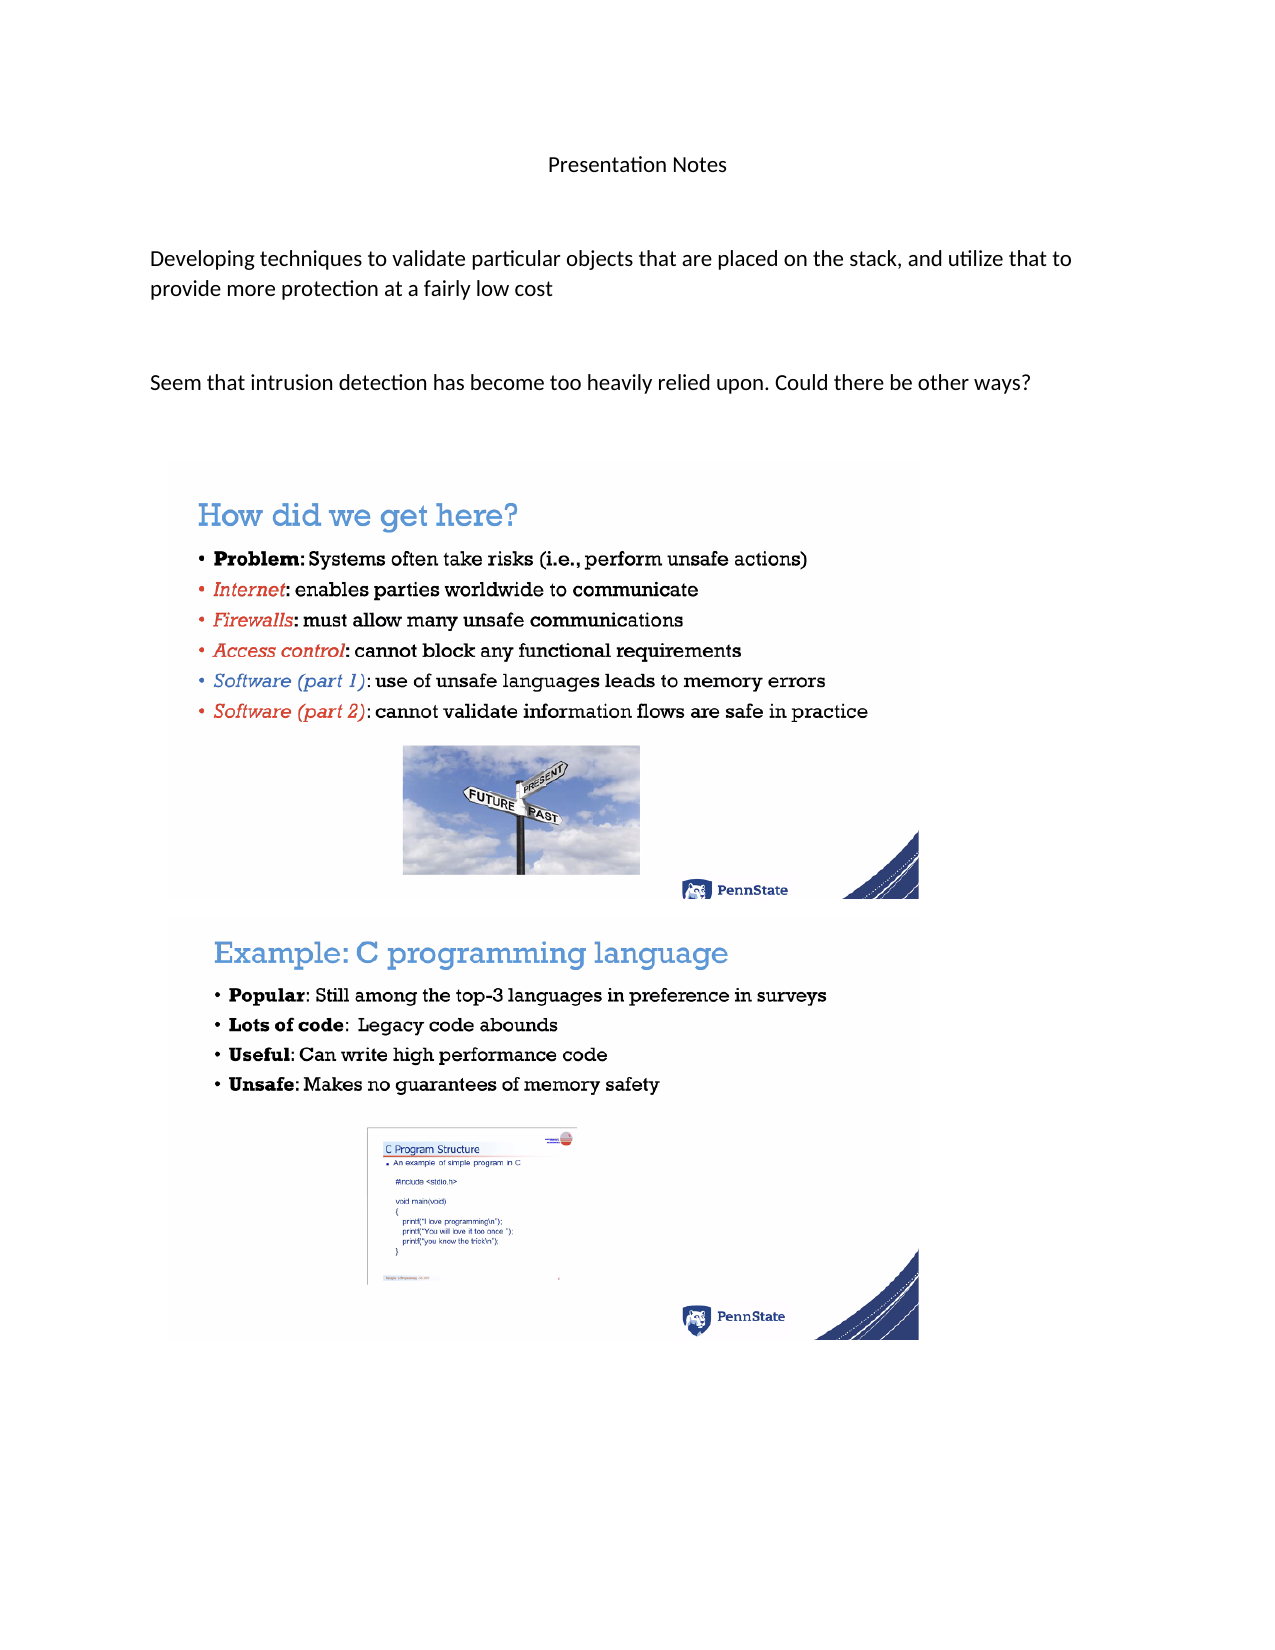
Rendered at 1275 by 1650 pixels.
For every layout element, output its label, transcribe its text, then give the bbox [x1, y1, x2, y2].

text Seem that intrusion detection has become too heavily relied upon. Could there be other ways? [150, 368, 1125, 396]
text Developing techniques to validate particular objects that are placed on the stack, and utilize that to provide more protection at a fairly low cost [150, 244, 1125, 302]
text Presentation Notes [150, 150, 1125, 178]
